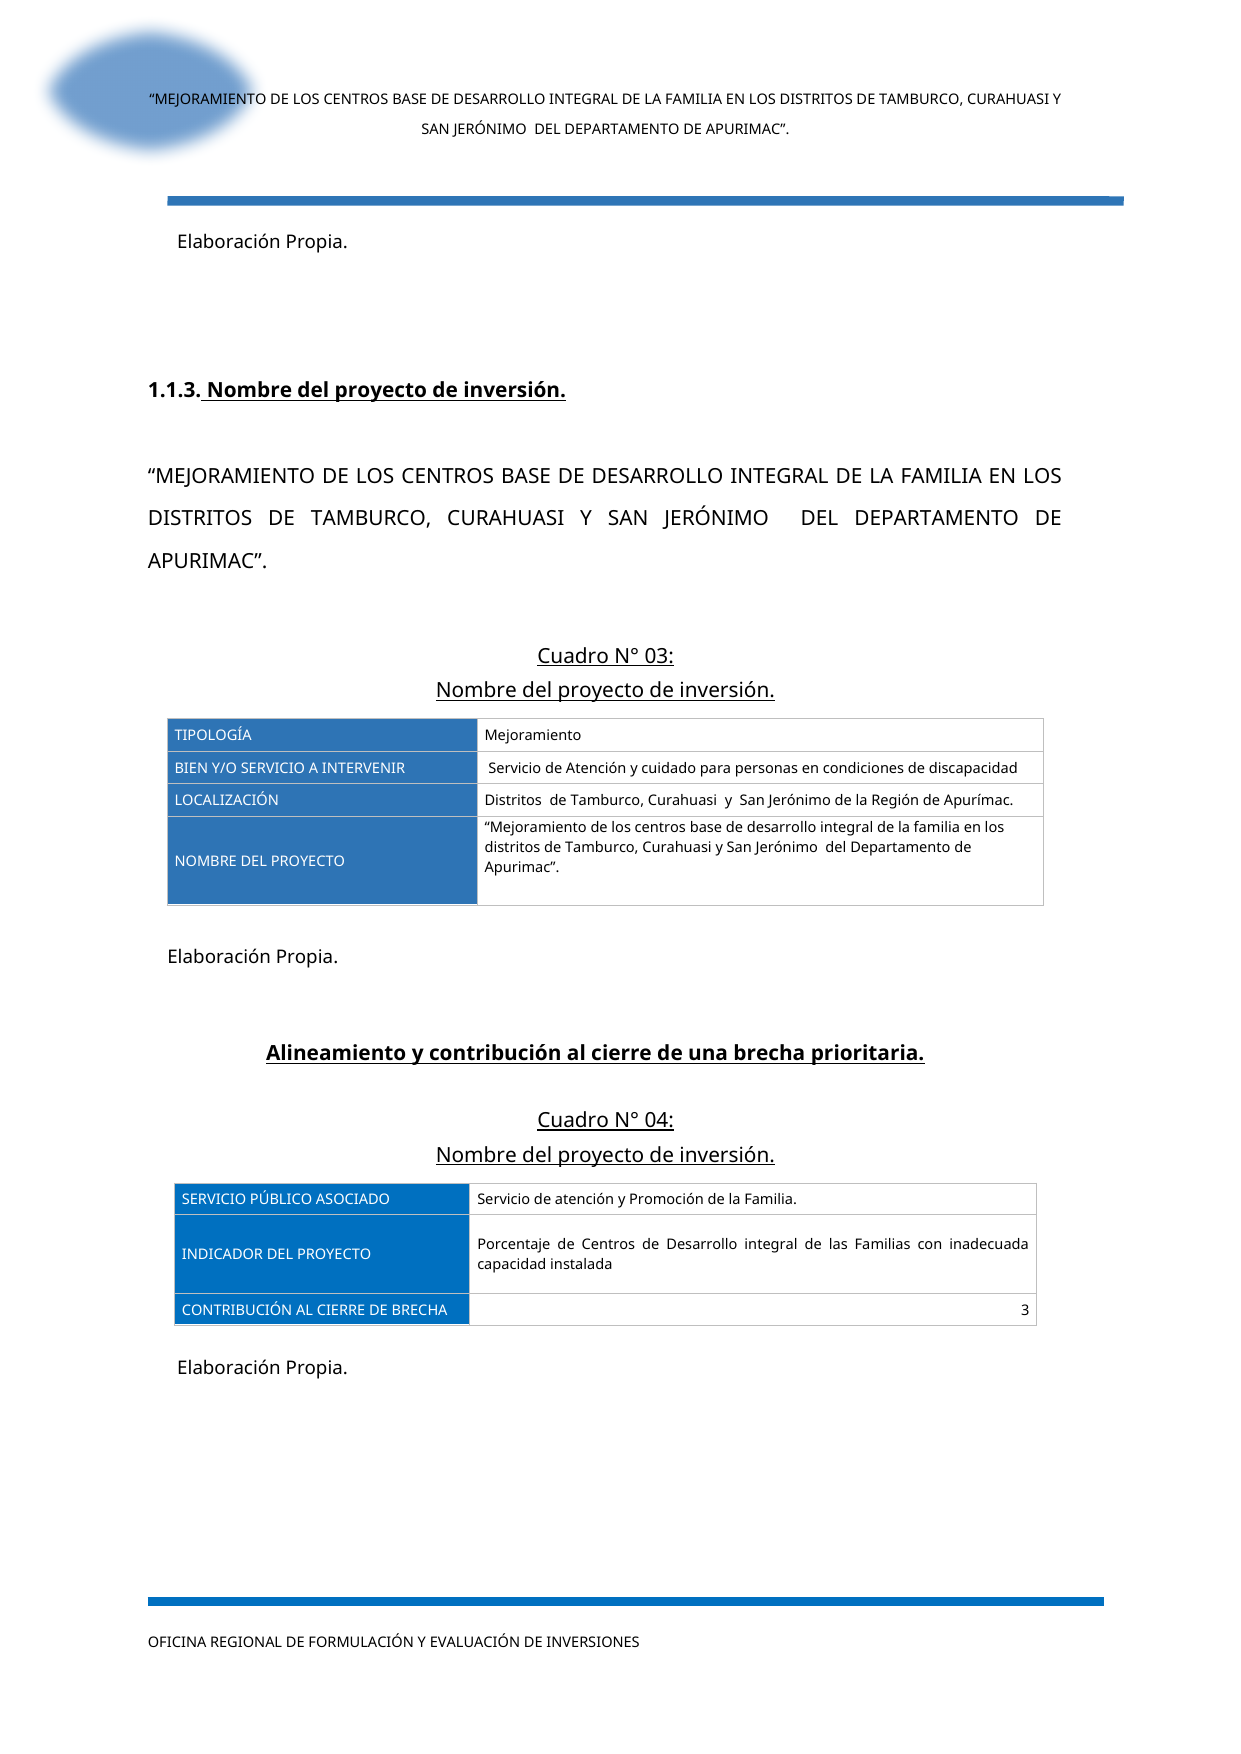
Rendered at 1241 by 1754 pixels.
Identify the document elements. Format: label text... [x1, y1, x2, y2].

table_header TIPOLOGÍA [168, 719, 477, 751]
table_cell INDICADOR DEL PROYECTO [175, 1215, 469, 1293]
table_cell CONTRIBUCIÓN AL CIERRE DE BRECHA [175, 1294, 469, 1324]
subtitle Cuadro N° 04: [148, 1105, 1063, 1133]
text Nombre del proyecto de inversión. [148, 1140, 1063, 1168]
table_cell NOMBRE DEL PROYECTO [168, 817, 477, 904]
table_cell Distritos de Tamburco, Curahuasi y San Jerónimo de la Región de Apurímac. [478, 784, 1043, 816]
table_header Servicio de atención y Promoción de la Familia. [470, 1184, 1036, 1214]
table_header SERVICIO PÚBLICO ASOCIADO [175, 1184, 469, 1214]
text Elaboración Propia. [148, 944, 1063, 969]
table_cell 3 [470, 1294, 1036, 1324]
table_cell Porcentaje de Centros de Desarrollo integral de las Familias con inadecuada capacidad instalada [470, 1215, 1036, 1293]
table_cell “Mejoramiento de los centros base de desarrollo integral de la familia en los distritos de Tamburco, Curahuasi y San Jerónimo del Departamento de Apurimac”. [478, 817, 1043, 904]
text 1.1.3. Nombre del proyecto de inversión. [148, 376, 1063, 404]
text Alineamiento y contribución al cierre de una brecha prioritaria. [266, 1038, 1063, 1067]
subtitle Cuadro N° 03: [148, 641, 1063, 669]
table_cell LOCALIZACIÓN [168, 784, 477, 816]
table_header Mejoramiento [478, 719, 1043, 751]
text Nombre del proyecto de inversión. [148, 676, 1063, 704]
text Elaboración Propia. [148, 228, 1063, 254]
text “MEJORAMIENTO DE LOS CENTROS BASE DE DESARROLLO INTEGRAL DE LA FAMILIA EN LOS DISTRITOS DE TAMBURCO, CURAHUASI Y SAN JERÓNIMO DEL DEPARTAMENTO DE APURIMAC”. [148, 461, 1063, 574]
table_cell Servicio de Atención y cuidado para personas en condiciones de discapacidad [478, 752, 1043, 783]
text Elaboración Propia. [148, 1354, 1063, 1379]
table_cell BIEN Y/O SERVICIO A INTERVENIR [168, 752, 477, 783]
